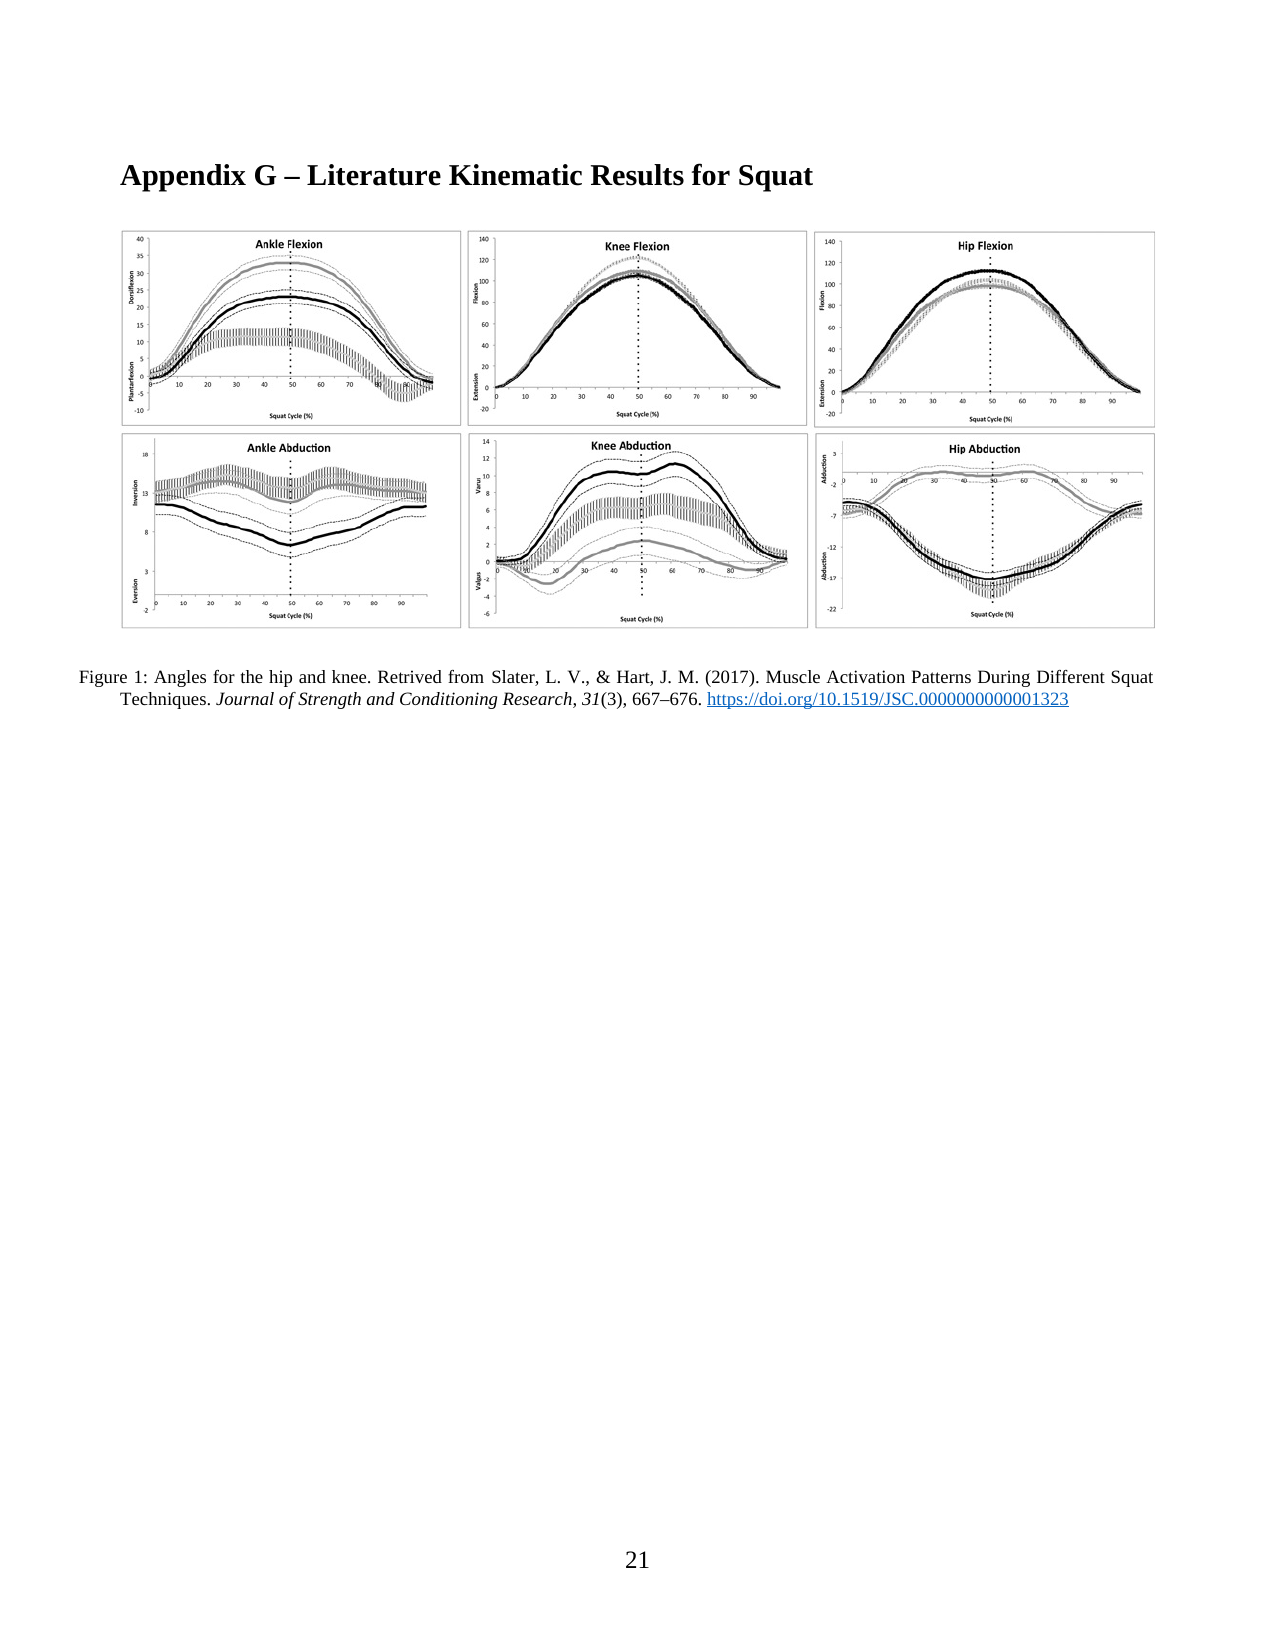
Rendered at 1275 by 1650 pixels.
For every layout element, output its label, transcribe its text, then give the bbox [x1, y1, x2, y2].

picture [120, 229, 1155, 629]
text Appendix G – Literature Kinematic Results for Squat [120, 157, 1155, 192]
text Figure 1: Angles for the hip and knee. Retrived from Slater, L. V., & Hart, J. M. (2017). Muscle Activation Patterns During Different Squat Techniques. Journal of Strength and Conditioning Research, 31(3), 667–676. https://doi.org/10.1519/JSC.0000000000001323 [78, 666, 1155, 709]
